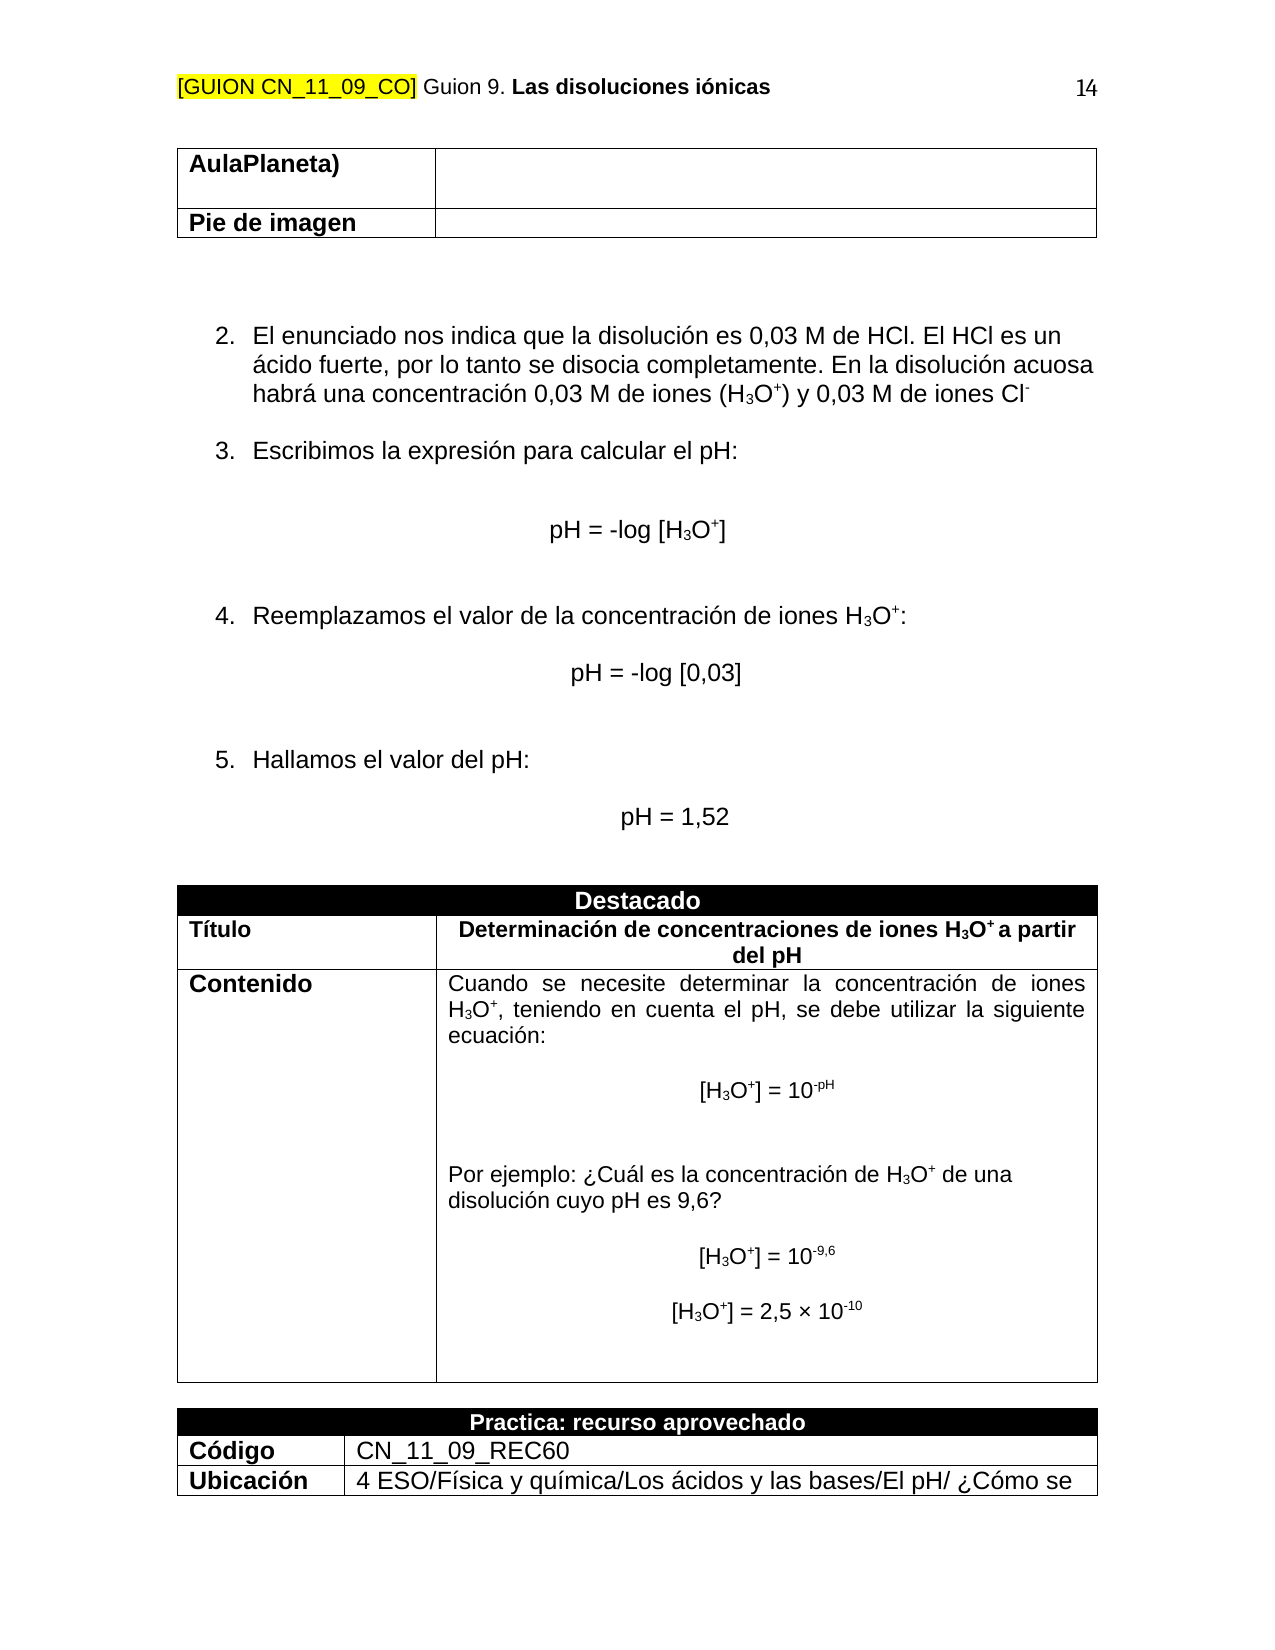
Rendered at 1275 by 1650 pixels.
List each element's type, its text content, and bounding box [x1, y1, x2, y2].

table_cell [436, 209, 1096, 237]
table_cell Pie de imagen [178, 209, 435, 237]
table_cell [178, 1466, 344, 1495]
table_cell Código [178, 1436, 344, 1465]
table_cell Determinación de concentraciones de iones H3O+ a partir del pH [437, 916, 1097, 968]
list Escribimos la expresión para calcular el pH: [215, 436, 1098, 465]
list El enunciado nos indica que la disolución es 0,03 M de HCl. El HCl es un ácido fuerte, por lo tanto se disocia completamente. En la disolución acuosa habrá una concentración 0,03 M de iones (H3O+) y 0,03 M de iones Cl- [215, 321, 1098, 408]
text pH = -log [H3O+] [177, 515, 1098, 543]
text pH = -log [0,03] [215, 658, 1098, 687]
table_header Practica: recurso aprovechado [178, 1409, 1097, 1435]
table_cell Título [178, 916, 436, 968]
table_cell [345, 1466, 1097, 1495]
table_header Destacado [178, 886, 1097, 915]
table_cell CN_11_09_REC60 [345, 1436, 1097, 1465]
list Hallamos el valor del pH: [215, 745, 1098, 773]
table_cell Cuando se necesite determinar la concentración de iones H3O+, teniendo en cuenta el pH, se debe utilizar la siguiente ecuación: [H3O+] = 10-pH Por ejemplo: ¿Cuál es la concentración de H3O+ de una disolución cuyo pH es 9,6? [H3O+] = 10-9,6 [H3O+] = 2,5 × 10-10 [437, 970, 1097, 1382]
table_cell Contenido [178, 970, 436, 1382]
list pH = 1,52 [252, 802, 1098, 831]
table_cell [436, 149, 1096, 207]
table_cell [178, 149, 435, 207]
list Reemplazamos el valor de la concentración de iones H3O+: [215, 601, 1098, 630]
